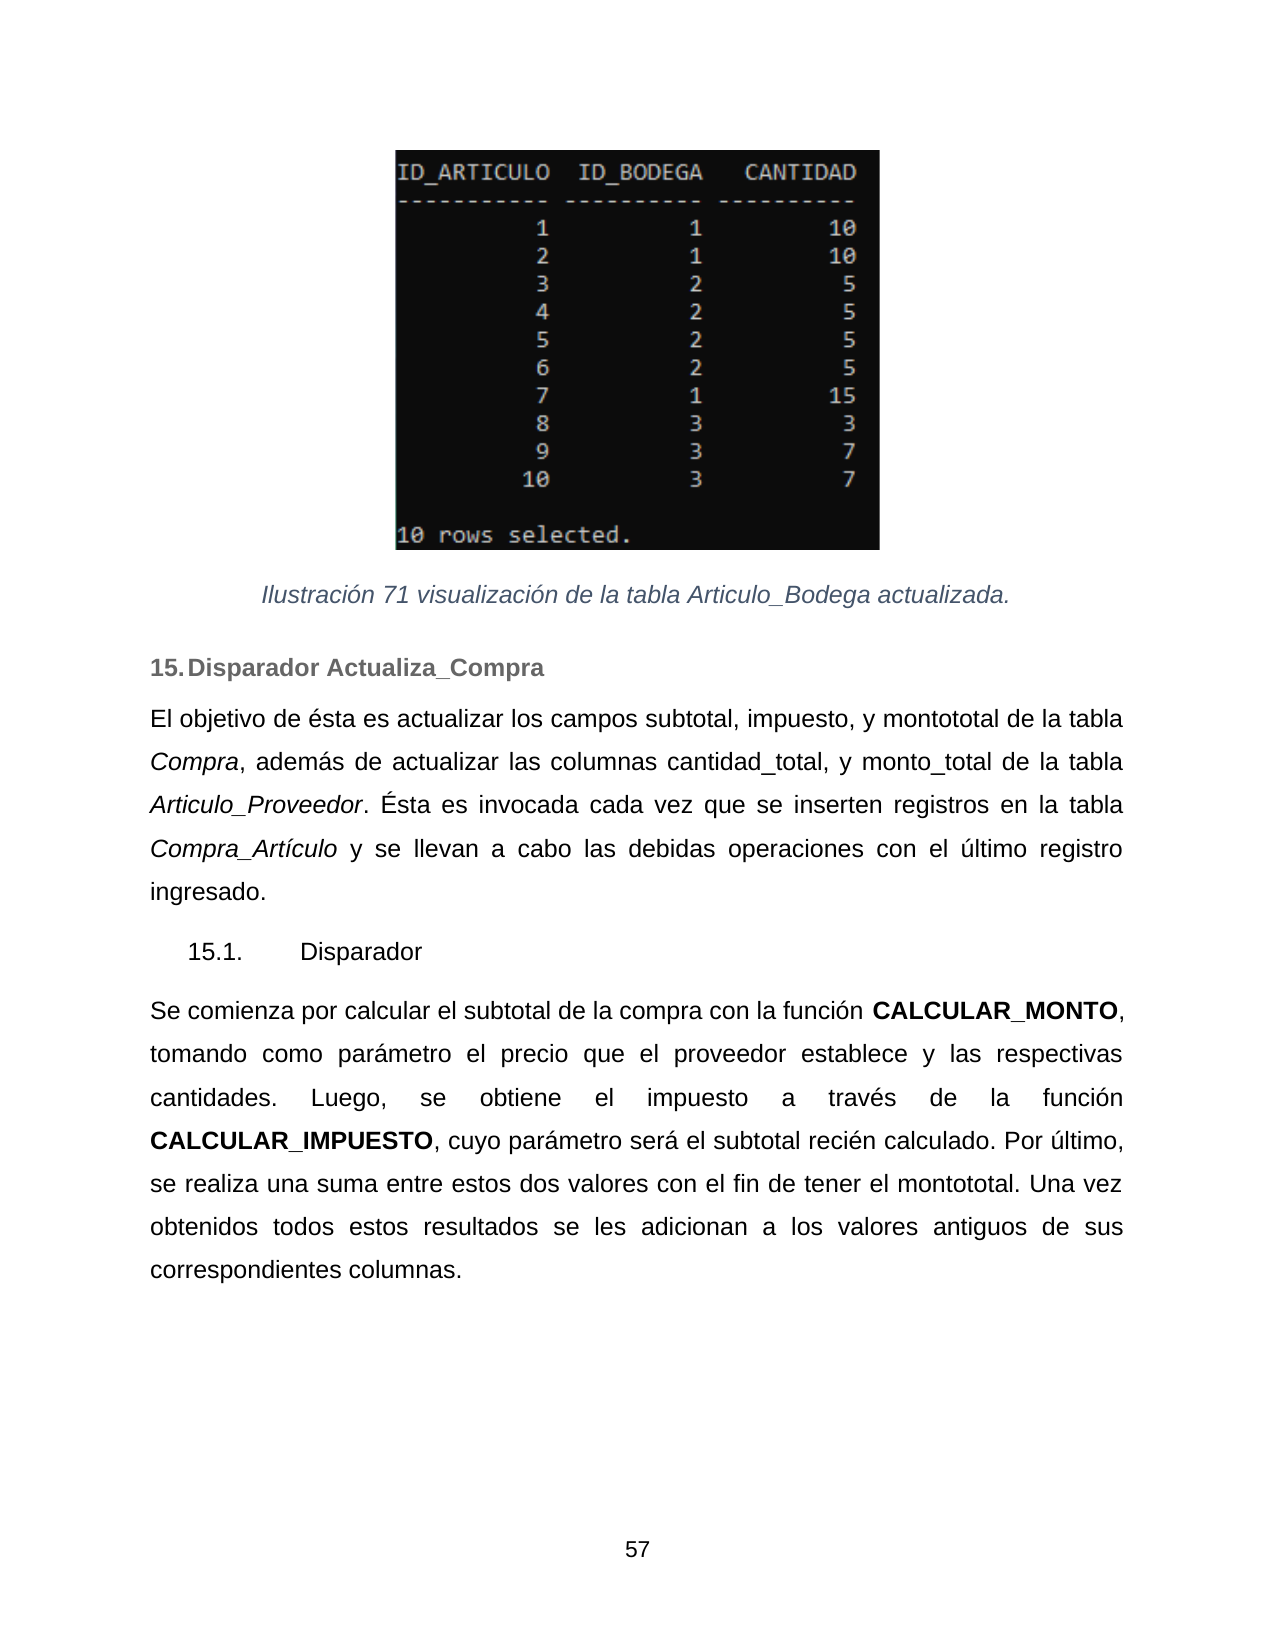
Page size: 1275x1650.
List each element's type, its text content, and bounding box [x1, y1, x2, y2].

picture [395, 150, 880, 550]
text Se comienza por calcular el subtotal de la compra con la función CALCULAR_MONTO, tomando como parámetro el precio que el proveedor establece y las respectivas cantidades. Luego, se obtiene el impuesto a través de la función CALCULAR_IMPUESTO, cuyo parámetro será el subtotal recién calculado. Por último, se realiza una suma entre estos dos valores con el fin de tener el montototal. Una vez obtenidos todos estos resultados se les adicionan a los valores antiguos de sus correspondientes columnas. [150, 996, 1125, 1284]
subtitle Disparador Actualiza_Compra [150, 653, 1125, 681]
text El objetivo de ésta es actualizar los campos subtotal, impuesto, y montototal de la tabla Compra, además de actualizar las columnas cantidad_total, y monto_total de la tabla Articulo_Proveedor. Ésta es invocada cada vez que se inserten registros en la tabla Compra_Artículo y se llevan a cabo las debidas operaciones con el último registro ingresado. [150, 704, 1125, 905]
list Disparador [187, 936, 1125, 965]
text Ilustración 71 visualización de la tabla Articulo_Bodega actualizada. [150, 580, 1125, 609]
